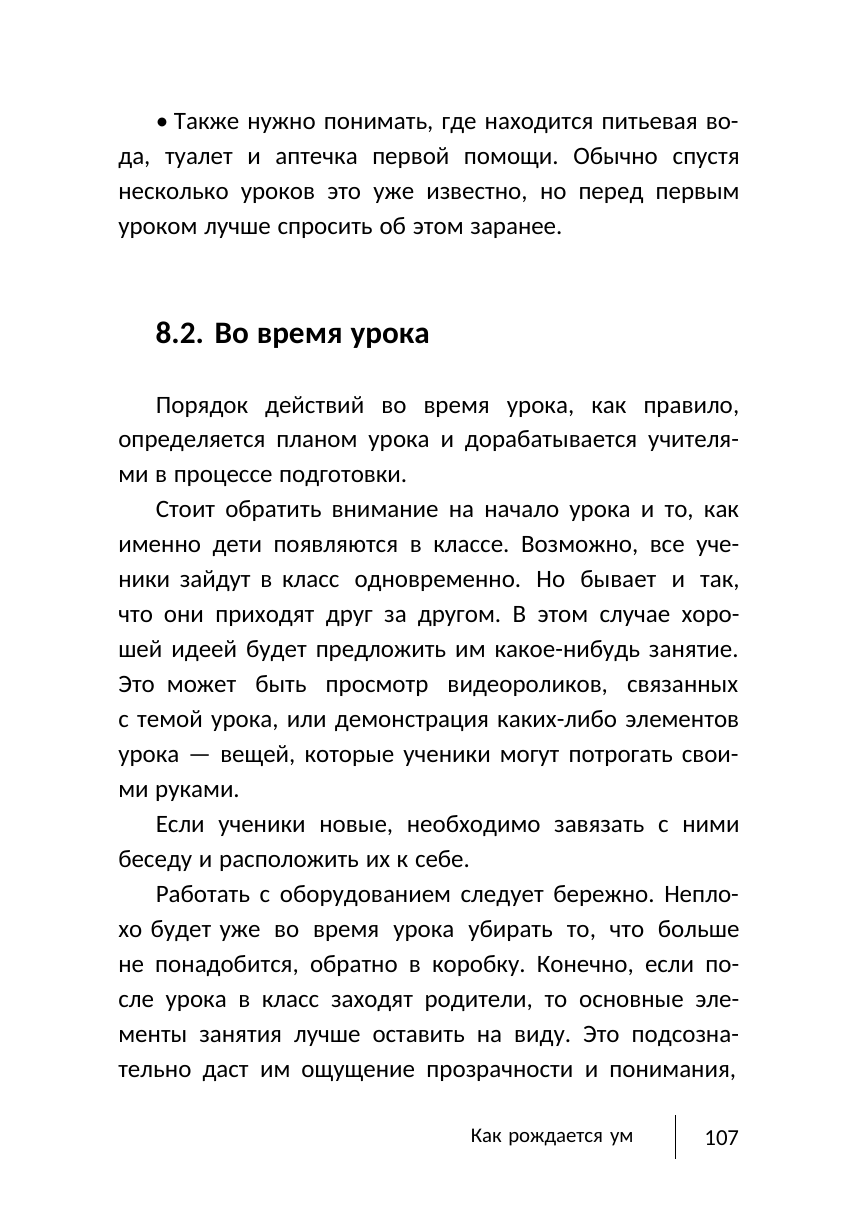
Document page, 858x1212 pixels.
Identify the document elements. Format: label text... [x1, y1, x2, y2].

list Также нужно понимать, где находится питьевая во- да, туалет и аптечка первой помощи. Обычно спустя несколько уроков это уже известно, но перед первым уроком лучше спросить об этом заранее. [118, 105, 739, 241]
text Стоит обратить внимание на начало урока и то, как именно дети появляются в классе. Возможно, все уче- ники зайдут в класс одновременно. Но бывает и так, что они приходят друг за другом. В этом случае хоро- шей идеей будет предложить им какое-нибудь занятие. Это может быть просмотр видеороликов, связанных с темой урока, или демонстрация каких-либо элементов урока — вещей, которые ученики могут потрогать свои- ми руками. [118, 493, 739, 804]
text Если ученики новые, необходимо завязать с ними беседу и расположить их к себе. [118, 808, 739, 874]
text Порядок действий во время урока, как правило, определяется планом урока и дорабатывается учителя- ми в процессе подготовки. [118, 389, 739, 488]
subtitle Во время урока [155, 313, 751, 351]
text Работать с оборудованием следует бережно. Непло- хо будет уже во время урока убирать то, что больше не понадобится, обратно в коробку. Конечно, если по- сле урока в класс заходят родители, то основные эле- менты занятия лучше оставить на виду. Это подсозна- тельно даст им ощущение прозрачности и понимания, [118, 878, 739, 1084]
